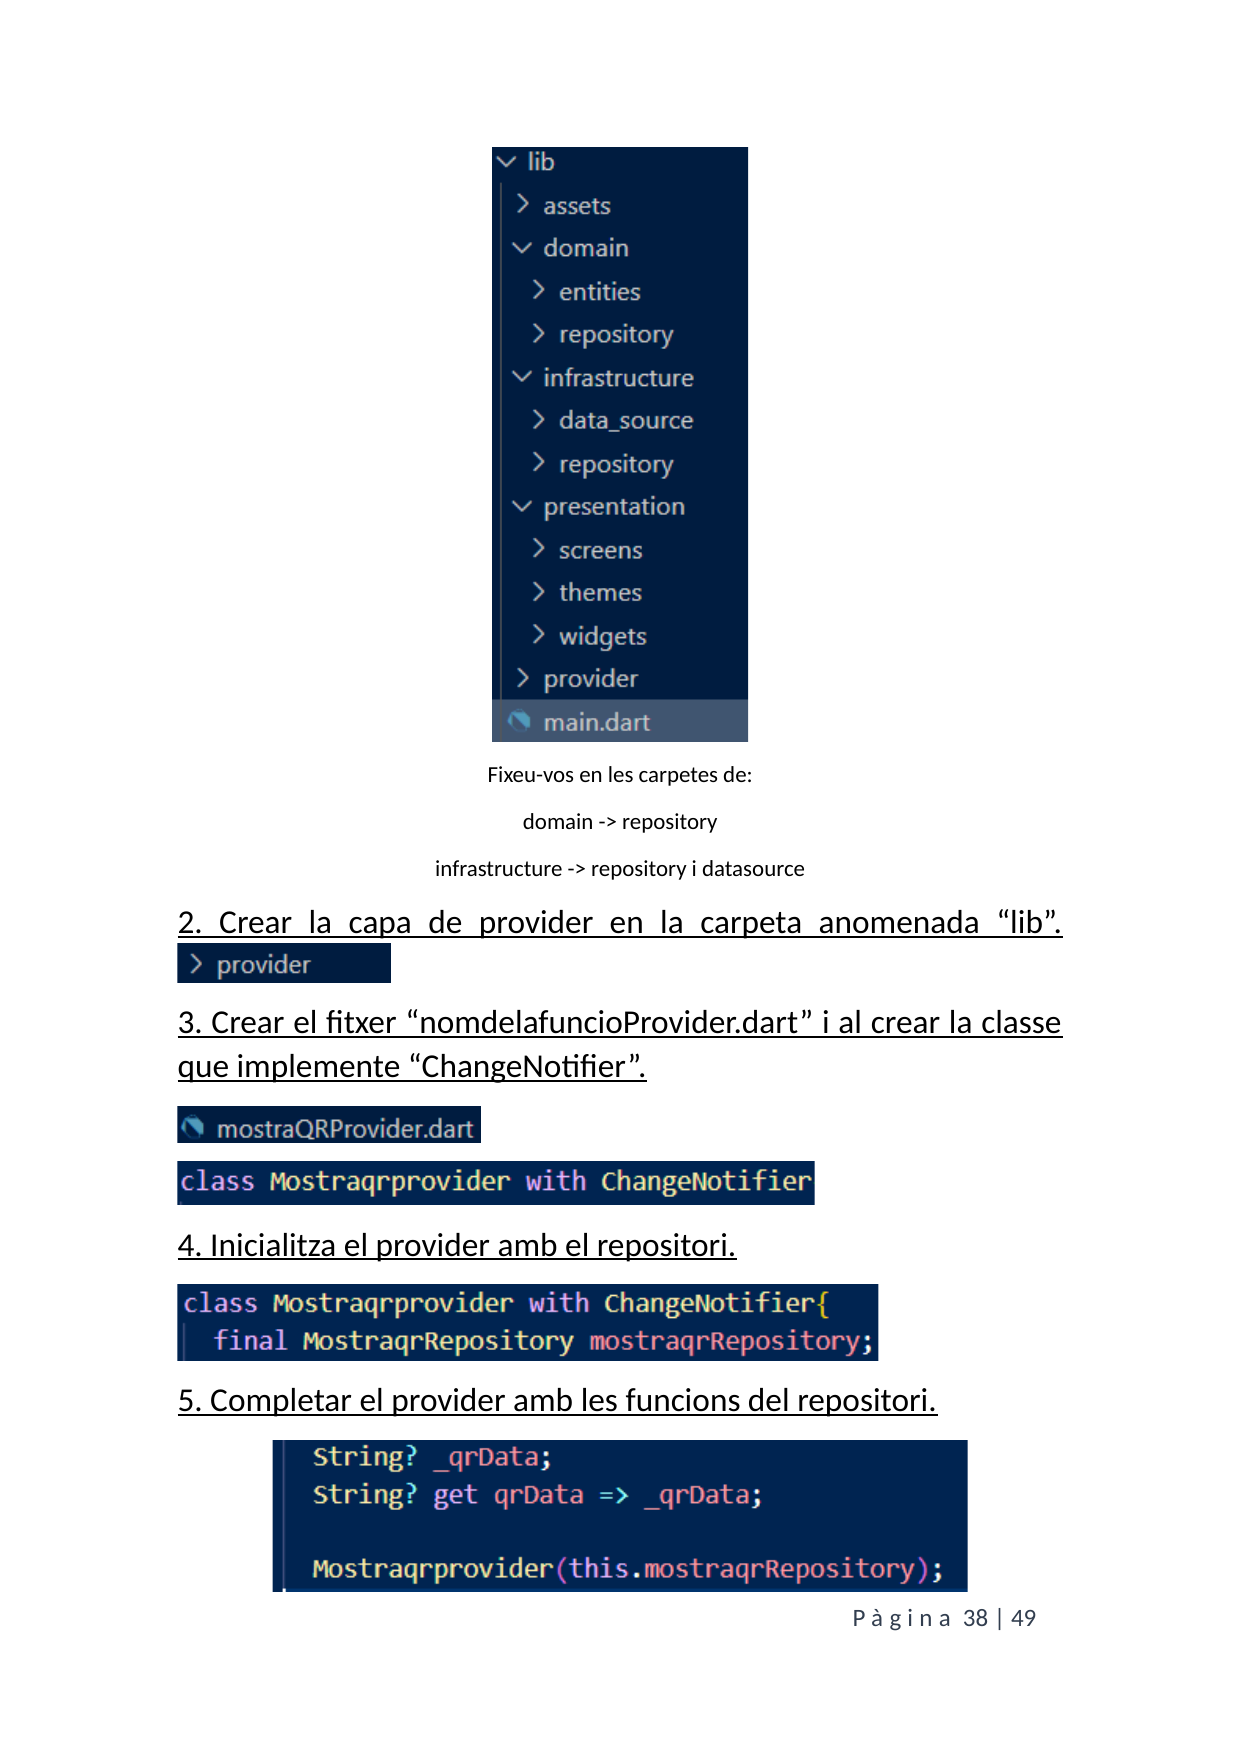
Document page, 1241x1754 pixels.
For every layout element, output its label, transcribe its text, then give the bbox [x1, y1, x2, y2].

text 5. Completar el provider amb les funcions del repositori. [177, 1379, 1063, 1420]
picture [177, 1161, 815, 1205]
text 3. Crear el fitxer “nomdelafuncioProvider.dart” i al crear la classe que implemente “ChangeNotifier”. [177, 1037, 1063, 1086]
text domain -> repository [177, 807, 1063, 835]
picture [492, 147, 749, 742]
text Fixeu-vos en les carpetes de: [177, 760, 1063, 788]
picture [272, 1440, 968, 1592]
picture [177, 1106, 481, 1143]
picture [177, 1284, 879, 1361]
text 2. Crear la capa de provider en la carpeta anomenada “lib”. [177, 901, 1063, 936]
text 2. Crear la capa de provider en la carpeta anomenada “lib”. [177, 937, 1063, 982]
text infrastructure -> repository i datasource [177, 854, 1063, 882]
text 4. Inicialitza el provider amb el repositori. [177, 1224, 1063, 1264]
picture [177, 943, 391, 983]
text 3. Crear el fitxer “nomdelafuncioProvider.dart” i al crear la classe que implemente “ChangeNotifier”. [177, 1001, 1063, 1036]
